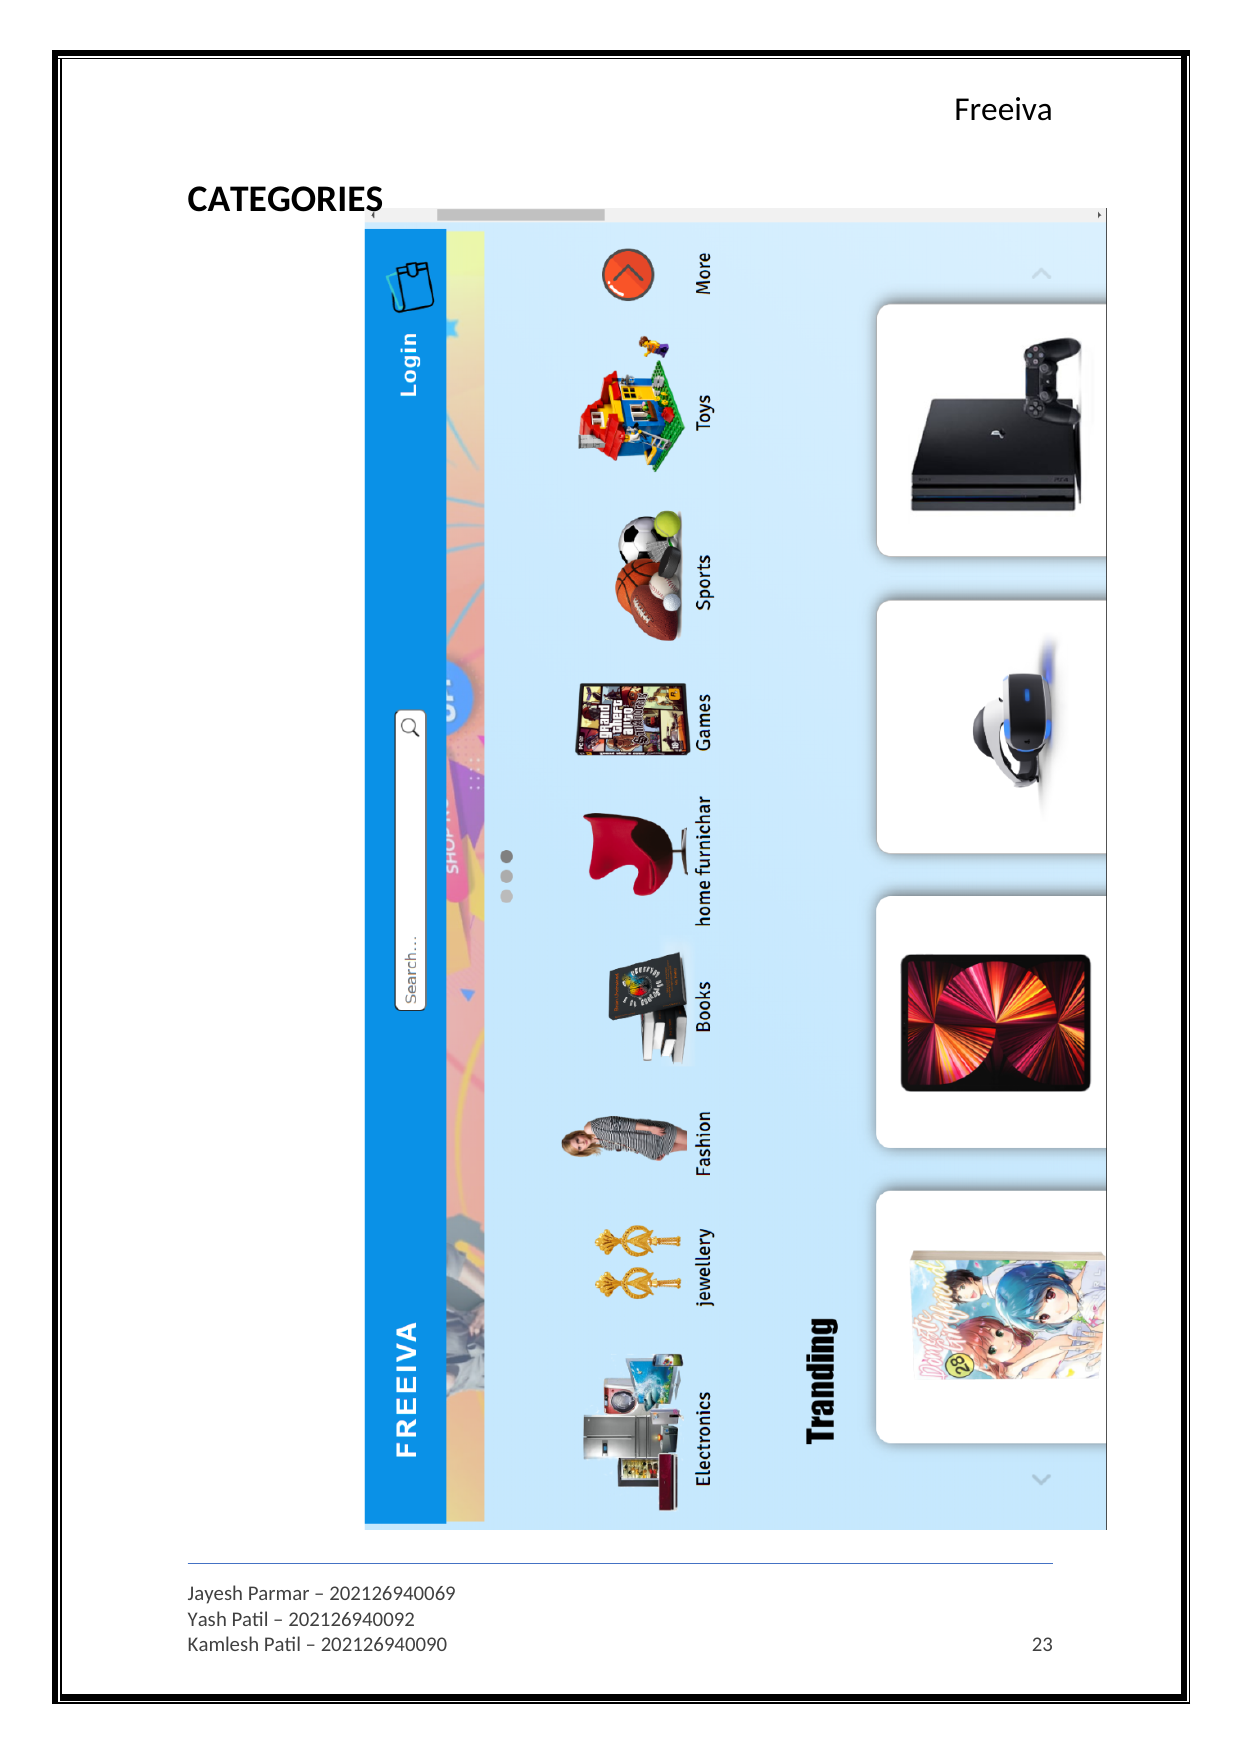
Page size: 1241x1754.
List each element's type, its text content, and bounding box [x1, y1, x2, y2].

picture [365, 209, 1107, 1529]
text CATEGORIES [187, 174, 1053, 220]
